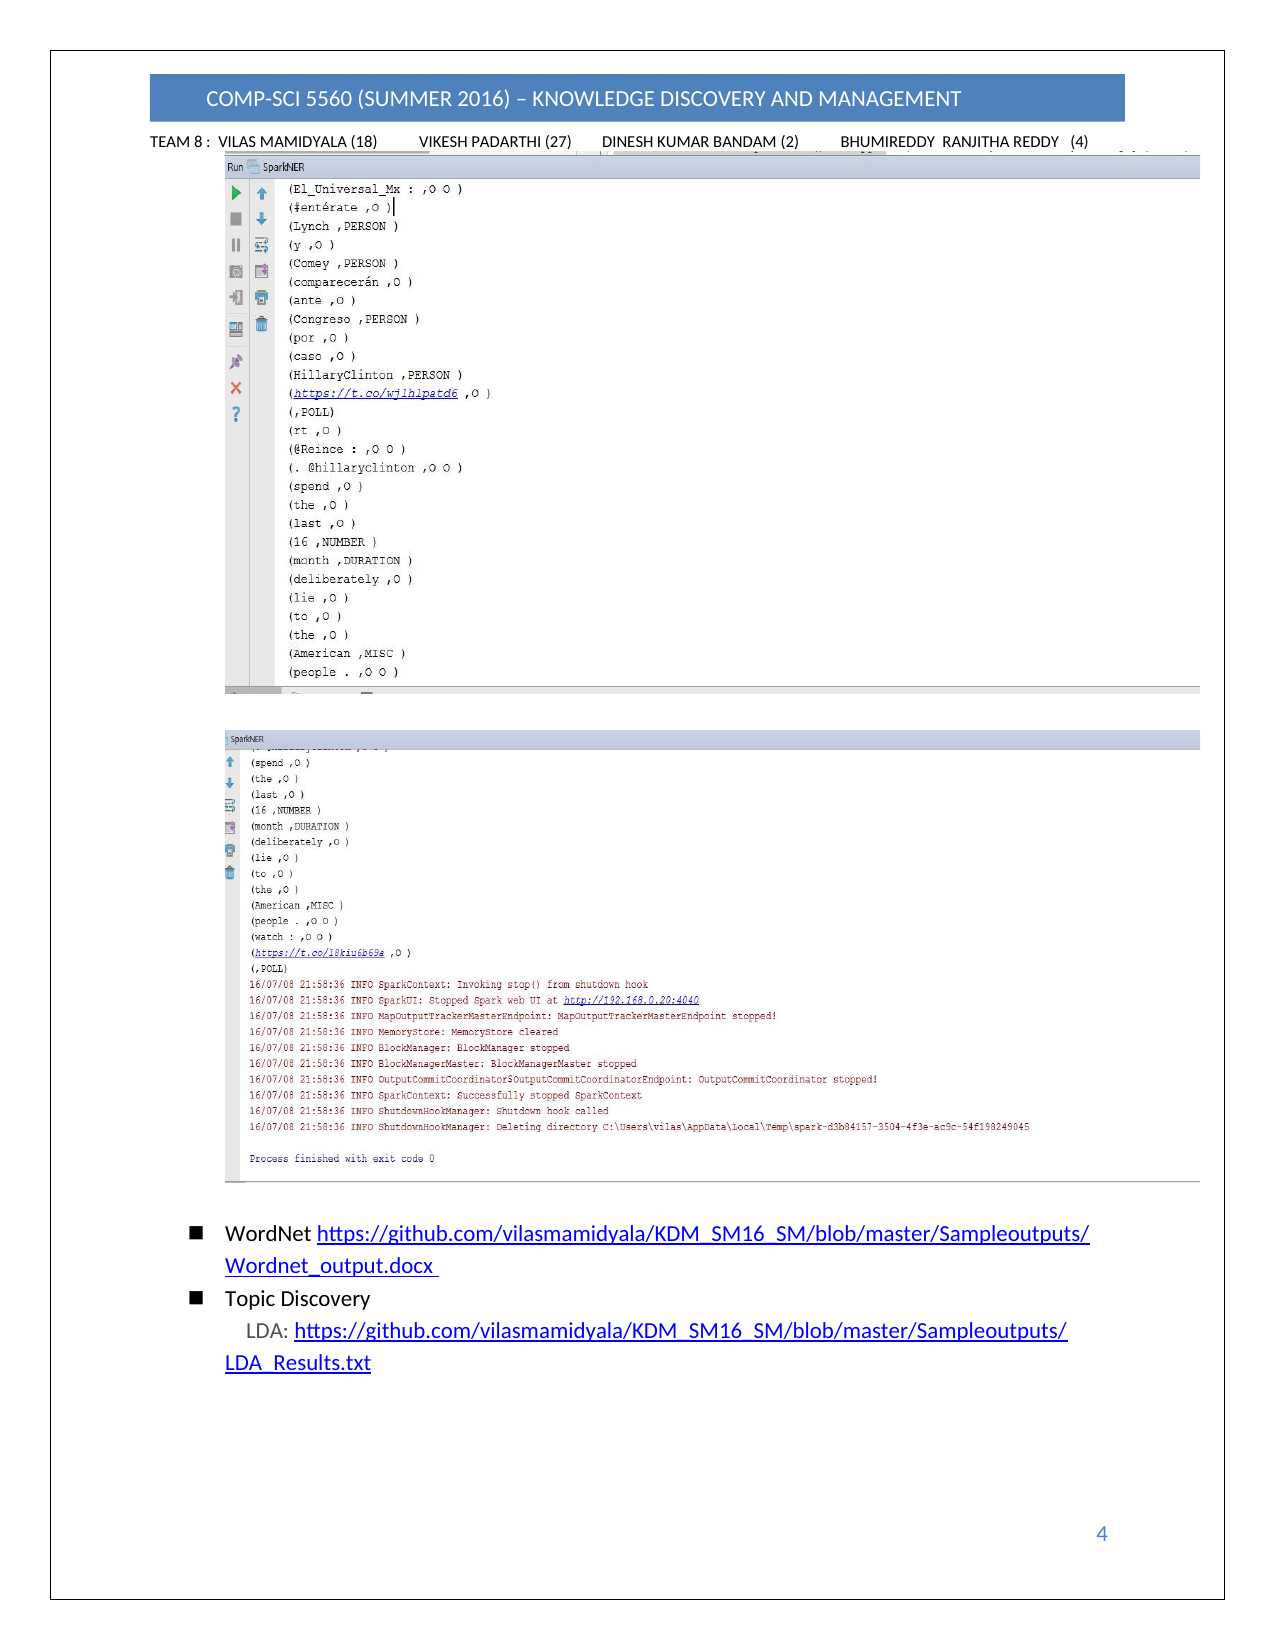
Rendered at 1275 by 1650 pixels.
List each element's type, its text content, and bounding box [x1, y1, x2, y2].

list Topic Discovery [187, 1284, 1125, 1312]
list WordNet https://github.com/vilasmamidyala/KDM_SM16_SM/blob/master/Sampleoutputs/Wordnet_output.docx [187, 1219, 1125, 1279]
picture [225, 151, 1200, 694]
list LDA: https://github.com/vilasmamidyala/KDM_SM16_SM/blob/master/Sampleoutputs/LDA_Results.txt [225, 1316, 1125, 1376]
picture [225, 730, 1200, 1183]
